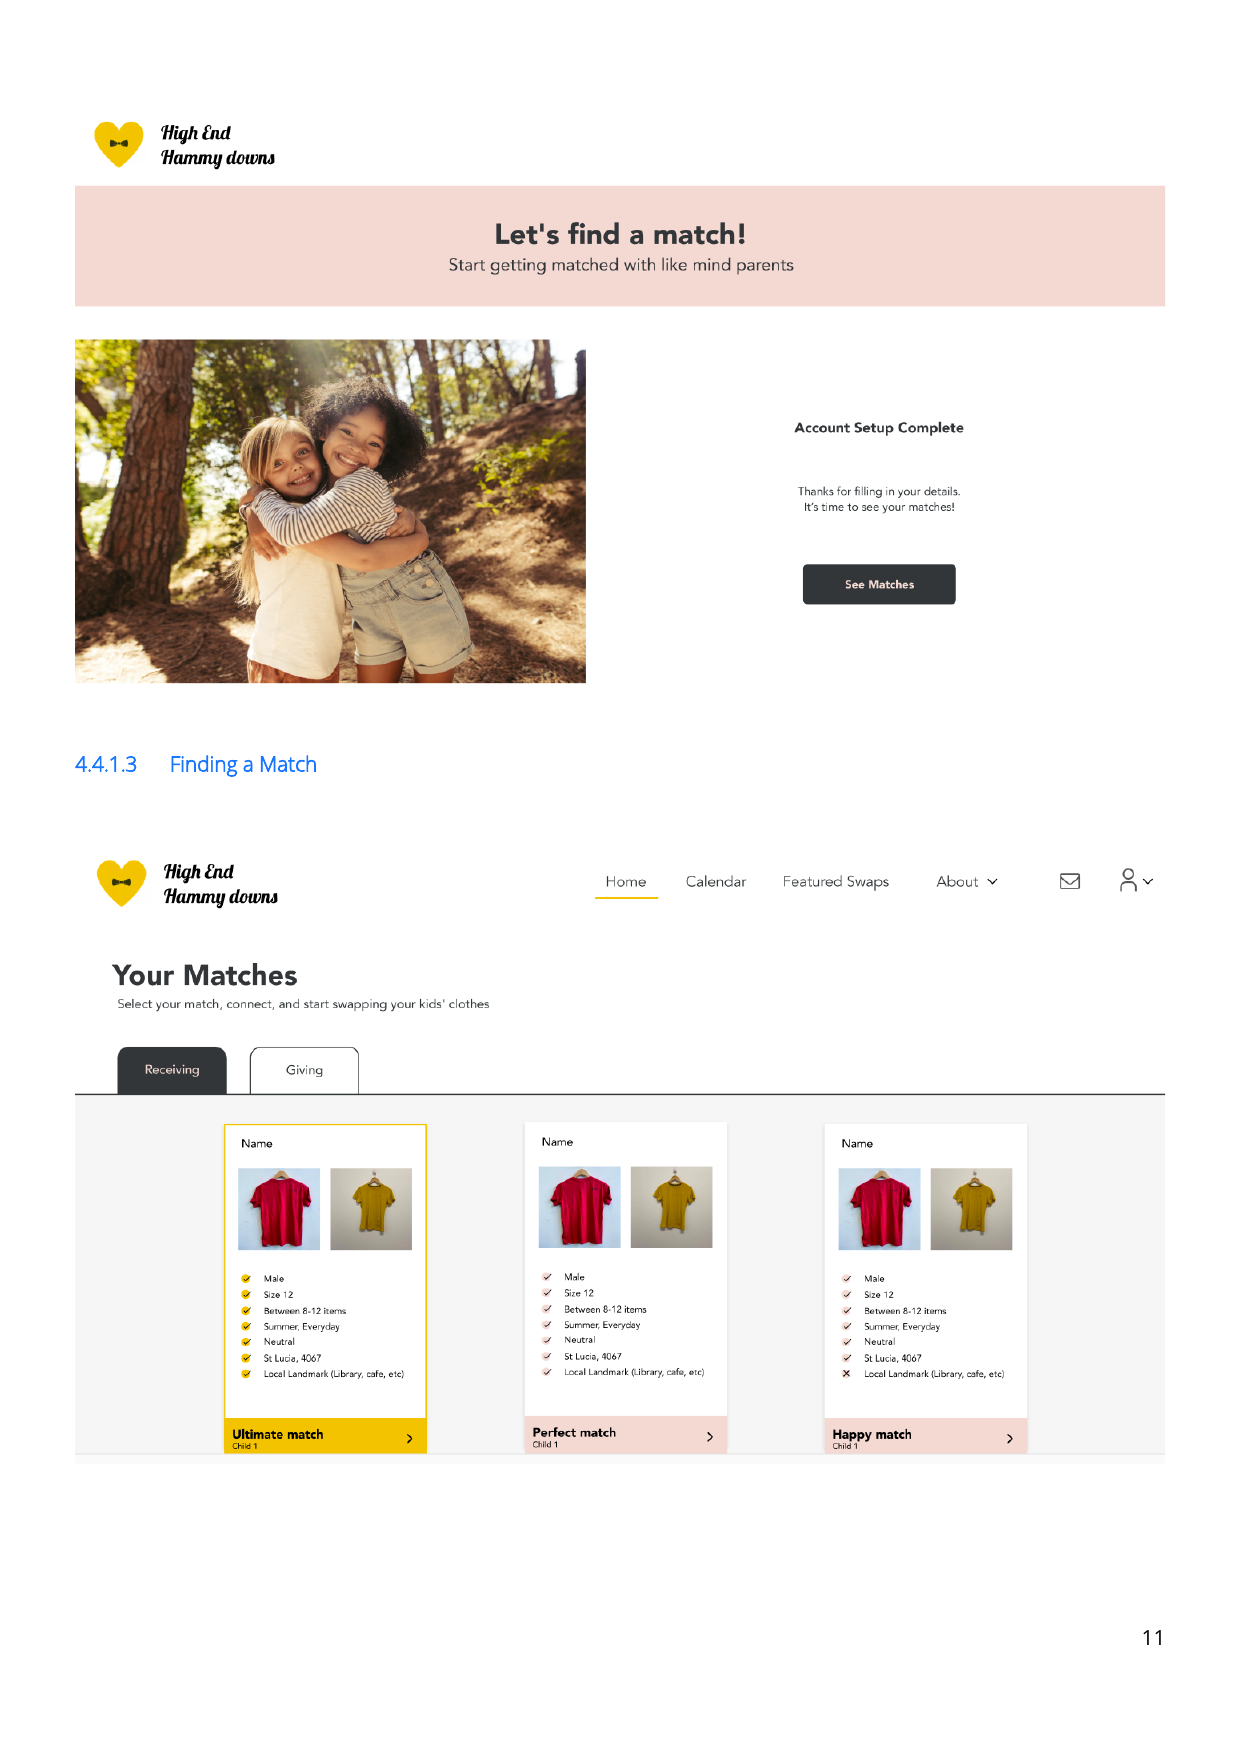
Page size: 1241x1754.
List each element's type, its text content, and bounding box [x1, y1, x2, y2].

subtitle Finding a Match [75, 749, 1165, 778]
picture [75, 102, 1166, 713]
picture [75, 841, 1166, 1464]
